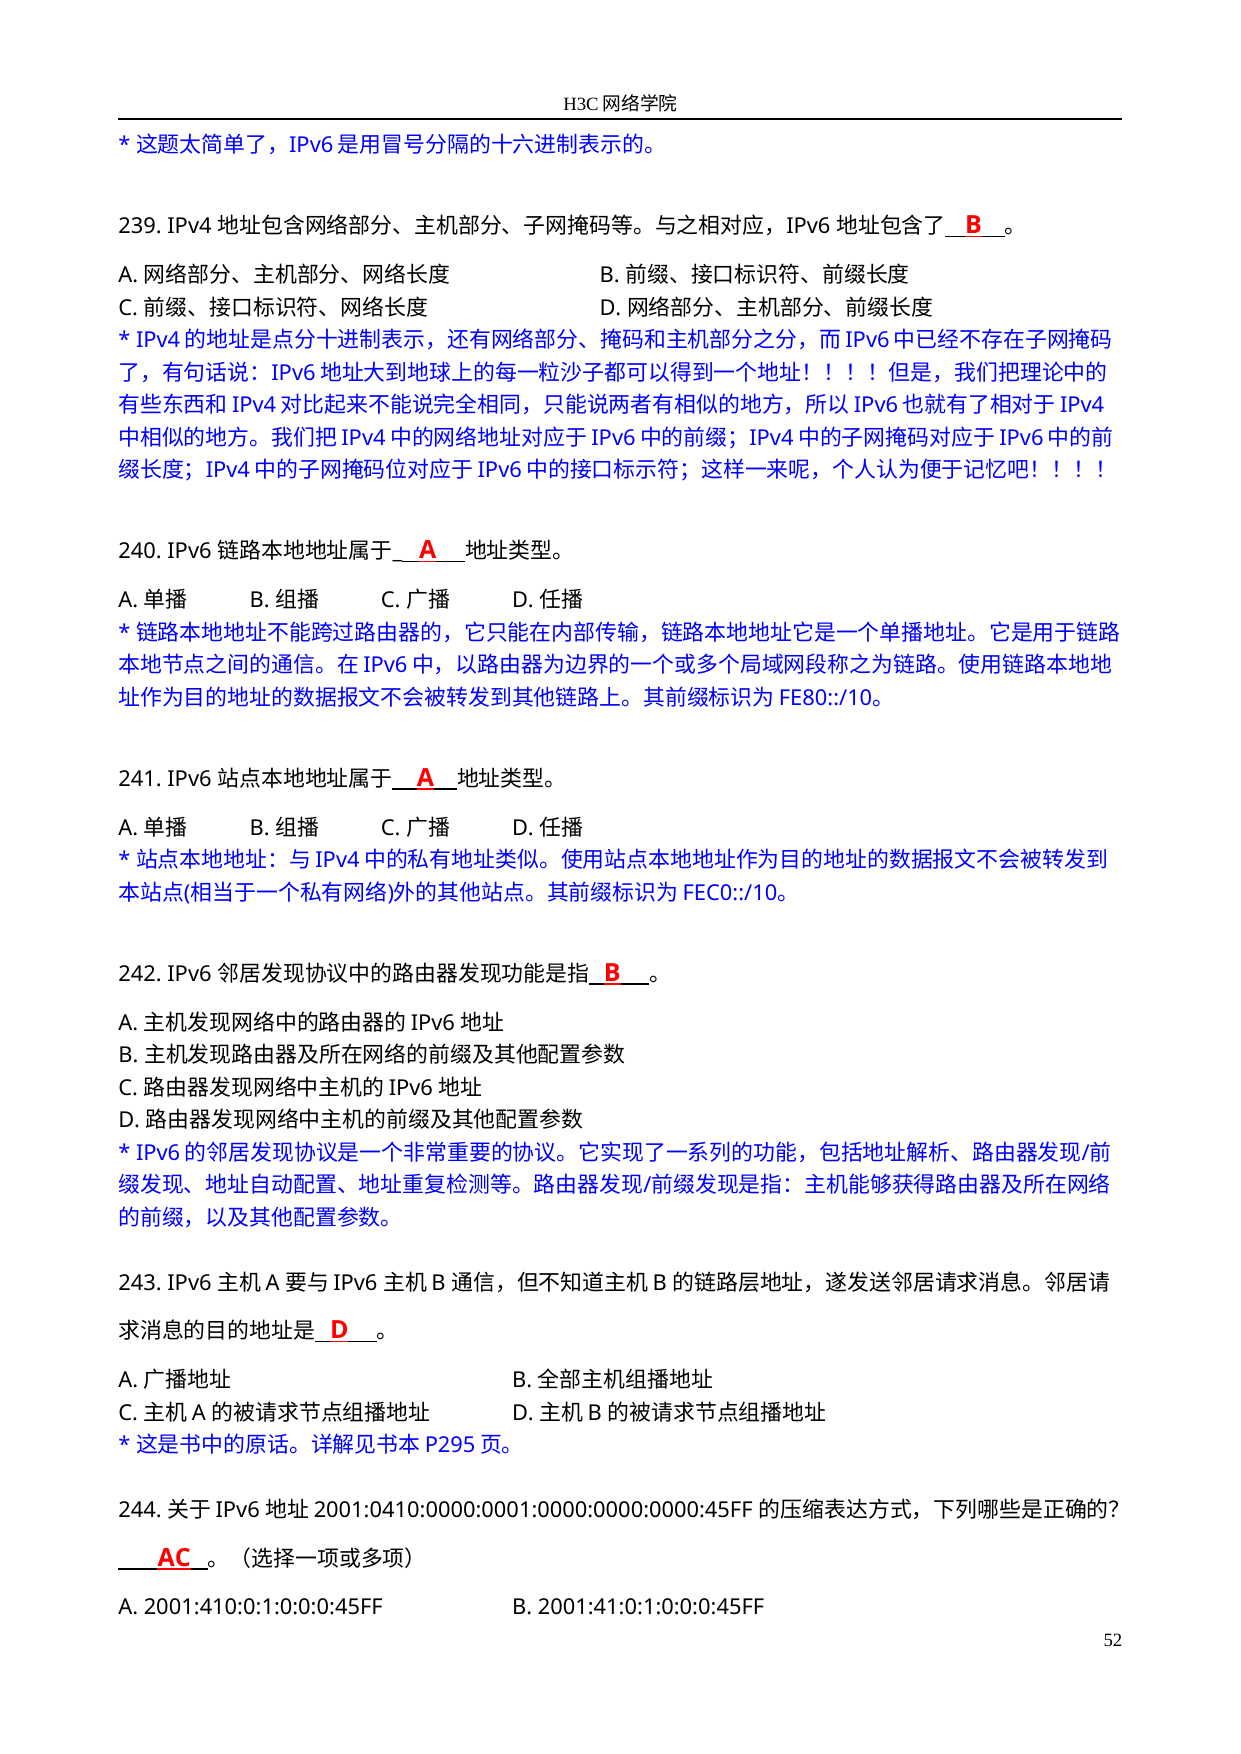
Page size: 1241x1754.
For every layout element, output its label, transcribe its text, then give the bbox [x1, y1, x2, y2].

text * 站点本地地址：与IPv4中的私有地址类似。使用站点本地地址作为目的地址的数据报文不会被转发到本站点(相当于一个私有网络)外的其他站点。其前缀标识为FEC0::/10。 [118, 842, 1122, 907]
text A. 2001:410:0:1:0:0:0:45FF B. 2001:41:0:1:0:0:0:45FF [118, 1589, 1122, 1622]
text * 这是书中的原话。详解见书本P295页。 [118, 1427, 1122, 1459]
text * 这题太简单了，IPv6是用冒号分隔的十六进制表示的。 [118, 127, 1122, 159]
text 241. IPv6 站点本地地址属于 A 地址类型。 [118, 744, 1122, 809]
text A. 单播 B. 组播 C. 广播 D. 任播 [118, 582, 1122, 614]
text C. 路由器发现网络中主机的IPv6 地址 [118, 1069, 1122, 1102]
text * 链路本地地址不能跨过路由器的，它只能在内部传输，链路本地地址它是一个单播地址。它是用于链路本地节点之间的通信。在IPv6中，以路由器为边界的一个或多个局域网段称之为链路。使用链路本地地址作为目的地址的数据报文不会被转发到其他链路上。其前缀标识为FE80::/10。 [118, 614, 1122, 712]
text 240. IPv6 链路本地地址属于_ A 地址类型。 [118, 517, 1122, 582]
text C. 前缀、接口标识符、网络长度 D. 网络部分、主机部分、前缀长度 [118, 289, 1122, 322]
text A. 网络部分、主机部分、网络长度 B. 前缀、接口标识符、前缀长度 [118, 257, 1122, 289]
text D. 路由器发现网络中主机的前缀及其他配置参数 [118, 1102, 1122, 1134]
text 244. 关于IPv6 地址2001:0410:0000:0001:0000:0000:0000:45FF 的压缩表达方式，下列哪些是正确的？ AC 。（选择一项或多项） [118, 1492, 1122, 1589]
text 243. IPv6 主机A 要与IPv6 主机B 通信，但不知道主机B 的链路层地址，遂发送邻居请求消息。邻居请求消息的目的地址是 D 。 [118, 1264, 1122, 1362]
text B. 主机发现路由器及所在网络的前缀及其他配置参数 [118, 1037, 1122, 1069]
text 239. IPv4 地址包含网络部分、主机部分、子网掩码等。与之相对应，IPv6 地址包含了 B 。 [118, 192, 1122, 257]
text A. 广播地址 B. 全部主机组播地址 [118, 1362, 1122, 1394]
text C. 主机A 的被请求节点组播地址 D. 主机B 的被请求节点组播地址 [118, 1394, 1122, 1427]
text A. 单播 B. 组播 C. 广播 D. 任播 [118, 809, 1122, 842]
text A. 主机发现网络中的路由器的IPv6 地址 [118, 1004, 1122, 1037]
text * IPv4的地址是点分十进制表示，还有网络部分、掩码和主机部分之分，而IPv6中已经不存在子网掩码了，有句话说：IPv6地址大到地球上的每一粒沙子都可以得到一个地址！！！！但是，我们把理论中的有些东西和IPv4对比起来不能说完全相同，只能说两者有相似的地方，所以IPv6也就有了相对于IPv4中相似的地方。我们把IPv4中的网络地址对应于IPv6中的前缀；IPv4中的子网掩码对应于IPv6中的前缀长度；IPv4中的子网掩码位对应于IPv6中的接口标示符；这样一来呢，个人认为便于记忆吧！！！！ [118, 322, 1122, 484]
text 242. IPv6 邻居发现协议中的路由器发现功能是指 B 。 [118, 939, 1122, 1004]
text * IPv6的邻居发现协议是一个非常重要的协议。它实现了一系列的功能，包括地址解析、路由器发现/前缀发现、地址自动配置、地址重复检测等。路由器发现/前缀发现是指：主机能够获得路由器及所在网络的前缀，以及其他配置参数。 [118, 1134, 1122, 1232]
